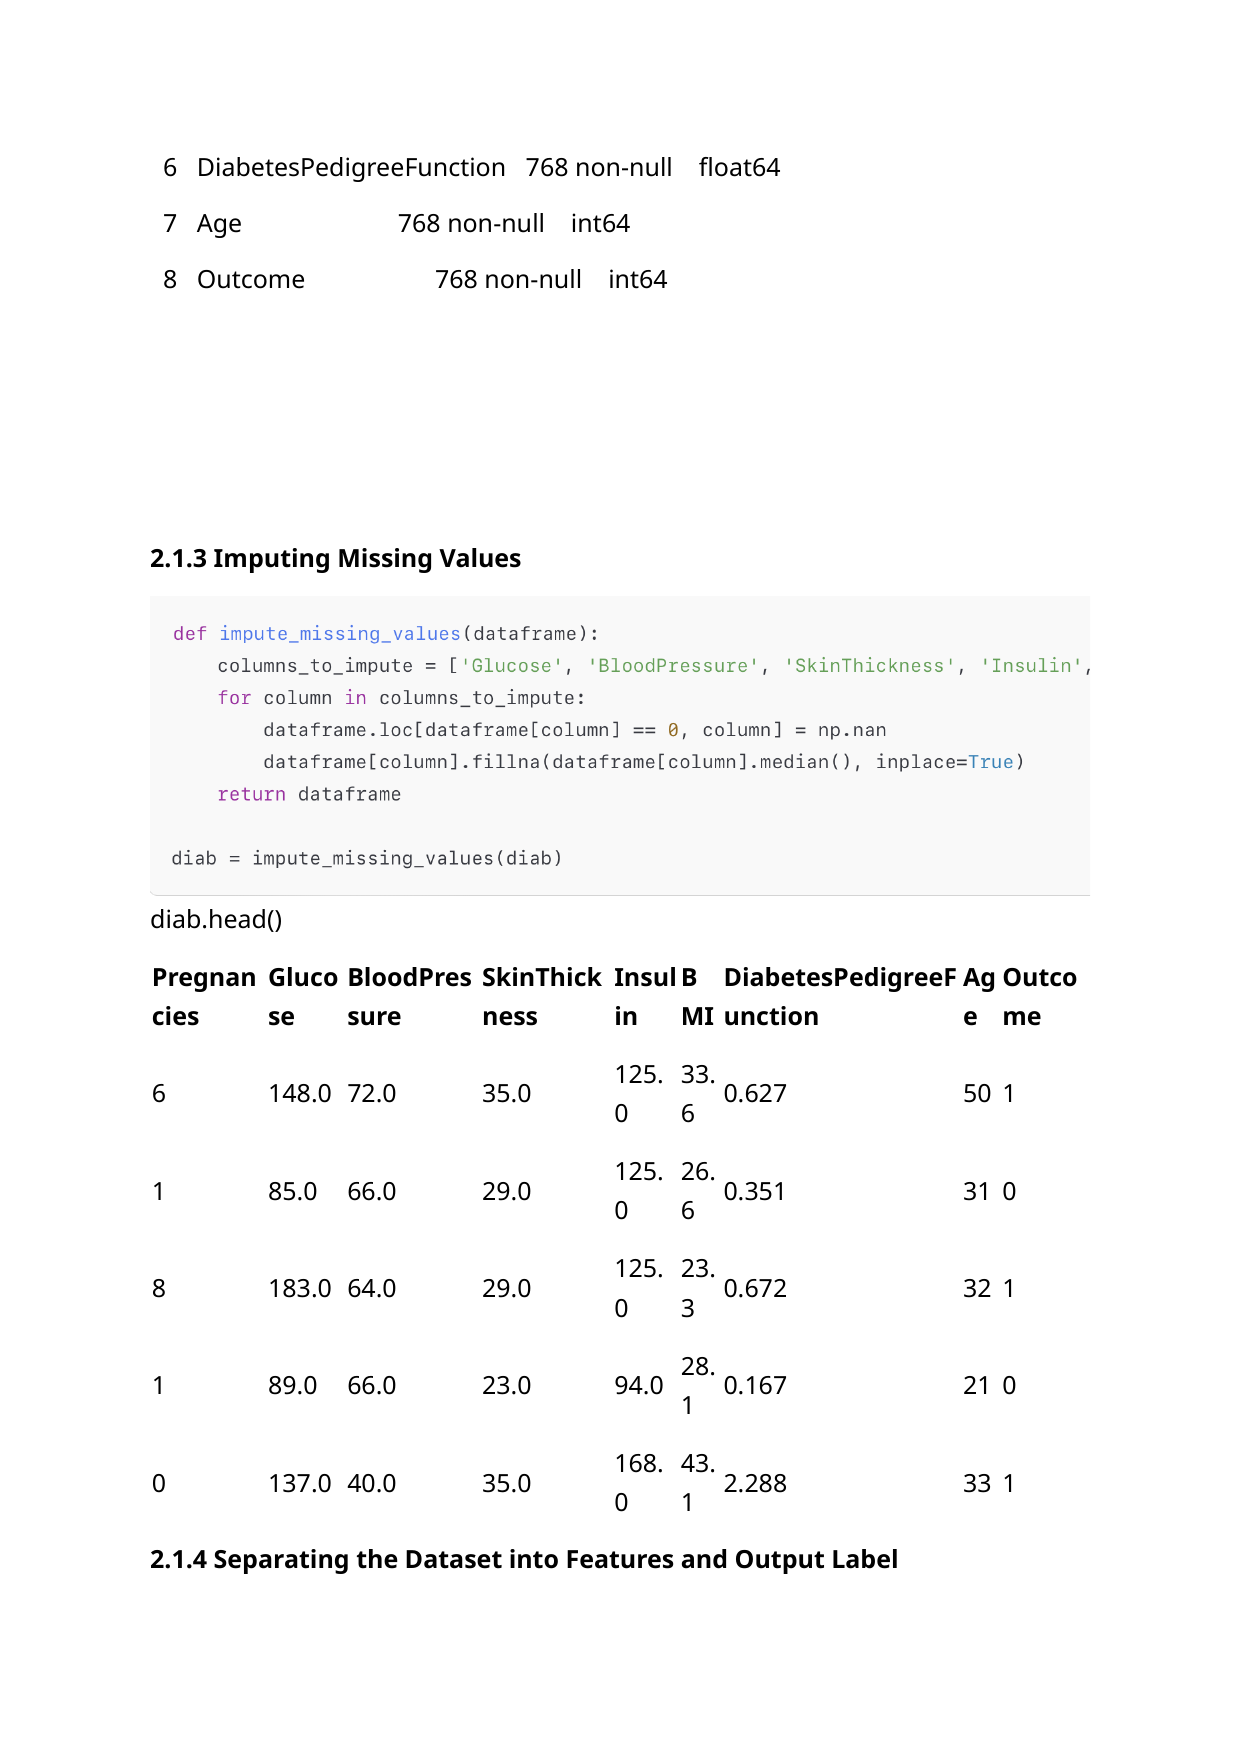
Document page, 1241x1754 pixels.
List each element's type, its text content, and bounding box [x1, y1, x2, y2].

text 2.1.3 Imputing Missing Values [150, 541, 1090, 575]
text diab.head() [150, 897, 1090, 936]
table_cell 0 [150, 1444, 266, 1541]
table_cell 183.0 [266, 1250, 346, 1347]
table_cell 50 [961, 1055, 1000, 1152]
text 7 Age 768 non-null int64 [150, 206, 1090, 240]
table_cell 23.3 [679, 1250, 722, 1347]
text 2.1.4 Separating the Dataset into Features and Output Label [150, 1541, 1090, 1576]
table_cell 31 [961, 1152, 1000, 1249]
table_cell 148.0 [266, 1055, 346, 1152]
table_cell 8 [150, 1250, 266, 1347]
table_cell 125.0 [613, 1055, 679, 1152]
table_header Outcome [1000, 958, 1090, 1055]
table_cell 0.351 [722, 1152, 961, 1249]
table_header Age [961, 958, 1000, 1055]
table_cell 6 [150, 1055, 266, 1152]
table_cell 21 [961, 1347, 1000, 1444]
table_header BMI [679, 958, 722, 1055]
table_cell 28.1 [679, 1347, 722, 1444]
table_cell 1 [1000, 1055, 1090, 1152]
table_cell 66.0 [346, 1152, 480, 1249]
table_cell 29.0 [480, 1250, 613, 1347]
table_cell 89.0 [266, 1347, 346, 1444]
table_cell 1 [1000, 1250, 1090, 1347]
table_header Glucose [266, 958, 346, 1055]
table_cell 137.0 [266, 1444, 346, 1541]
table_cell 35.0 [480, 1444, 613, 1541]
table_header SkinThickness [480, 958, 613, 1055]
table_cell 1 [150, 1347, 266, 1444]
table_cell 0 [1000, 1347, 1090, 1444]
text 8 Outcome 768 non-null int64 [150, 262, 1090, 296]
table_cell 1 [150, 1152, 266, 1249]
table_cell 35.0 [480, 1055, 613, 1152]
table_cell 33 [961, 1444, 1000, 1541]
table_cell 26.6 [679, 1152, 722, 1249]
table_cell 66.0 [346, 1347, 480, 1444]
table_cell 23.0 [480, 1347, 613, 1444]
table_cell 0.627 [722, 1055, 961, 1152]
table_cell 0 [1000, 1152, 1090, 1249]
table_cell 32 [961, 1250, 1000, 1347]
table_cell 43.1 [679, 1444, 722, 1541]
table_cell 168.0 [613, 1444, 679, 1541]
picture [150, 596, 1091, 897]
table_cell 125.0 [613, 1152, 679, 1249]
table_cell 0.672 [722, 1250, 961, 1347]
table_cell 72.0 [346, 1055, 480, 1152]
table_cell 40.0 [346, 1444, 480, 1541]
table_cell 2.288 [722, 1444, 961, 1541]
table_cell 1 [1000, 1444, 1090, 1541]
table_header DiabetesPedigreeFunction [722, 958, 961, 1055]
table_cell 33.6 [679, 1055, 722, 1152]
table_cell 85.0 [266, 1152, 346, 1249]
text 6 DiabetesPedigreeFunction 768 non-null float64 [150, 150, 1090, 184]
table_cell 64.0 [346, 1250, 480, 1347]
table_header Pregnancies [150, 958, 266, 1055]
table_header BloodPressure [346, 958, 480, 1055]
table_header Insulin [613, 958, 679, 1055]
table_cell 0.167 [722, 1347, 961, 1444]
table_cell 125.0 [613, 1250, 679, 1347]
table_cell 29.0 [480, 1152, 613, 1249]
table_cell 94.0 [613, 1347, 679, 1444]
